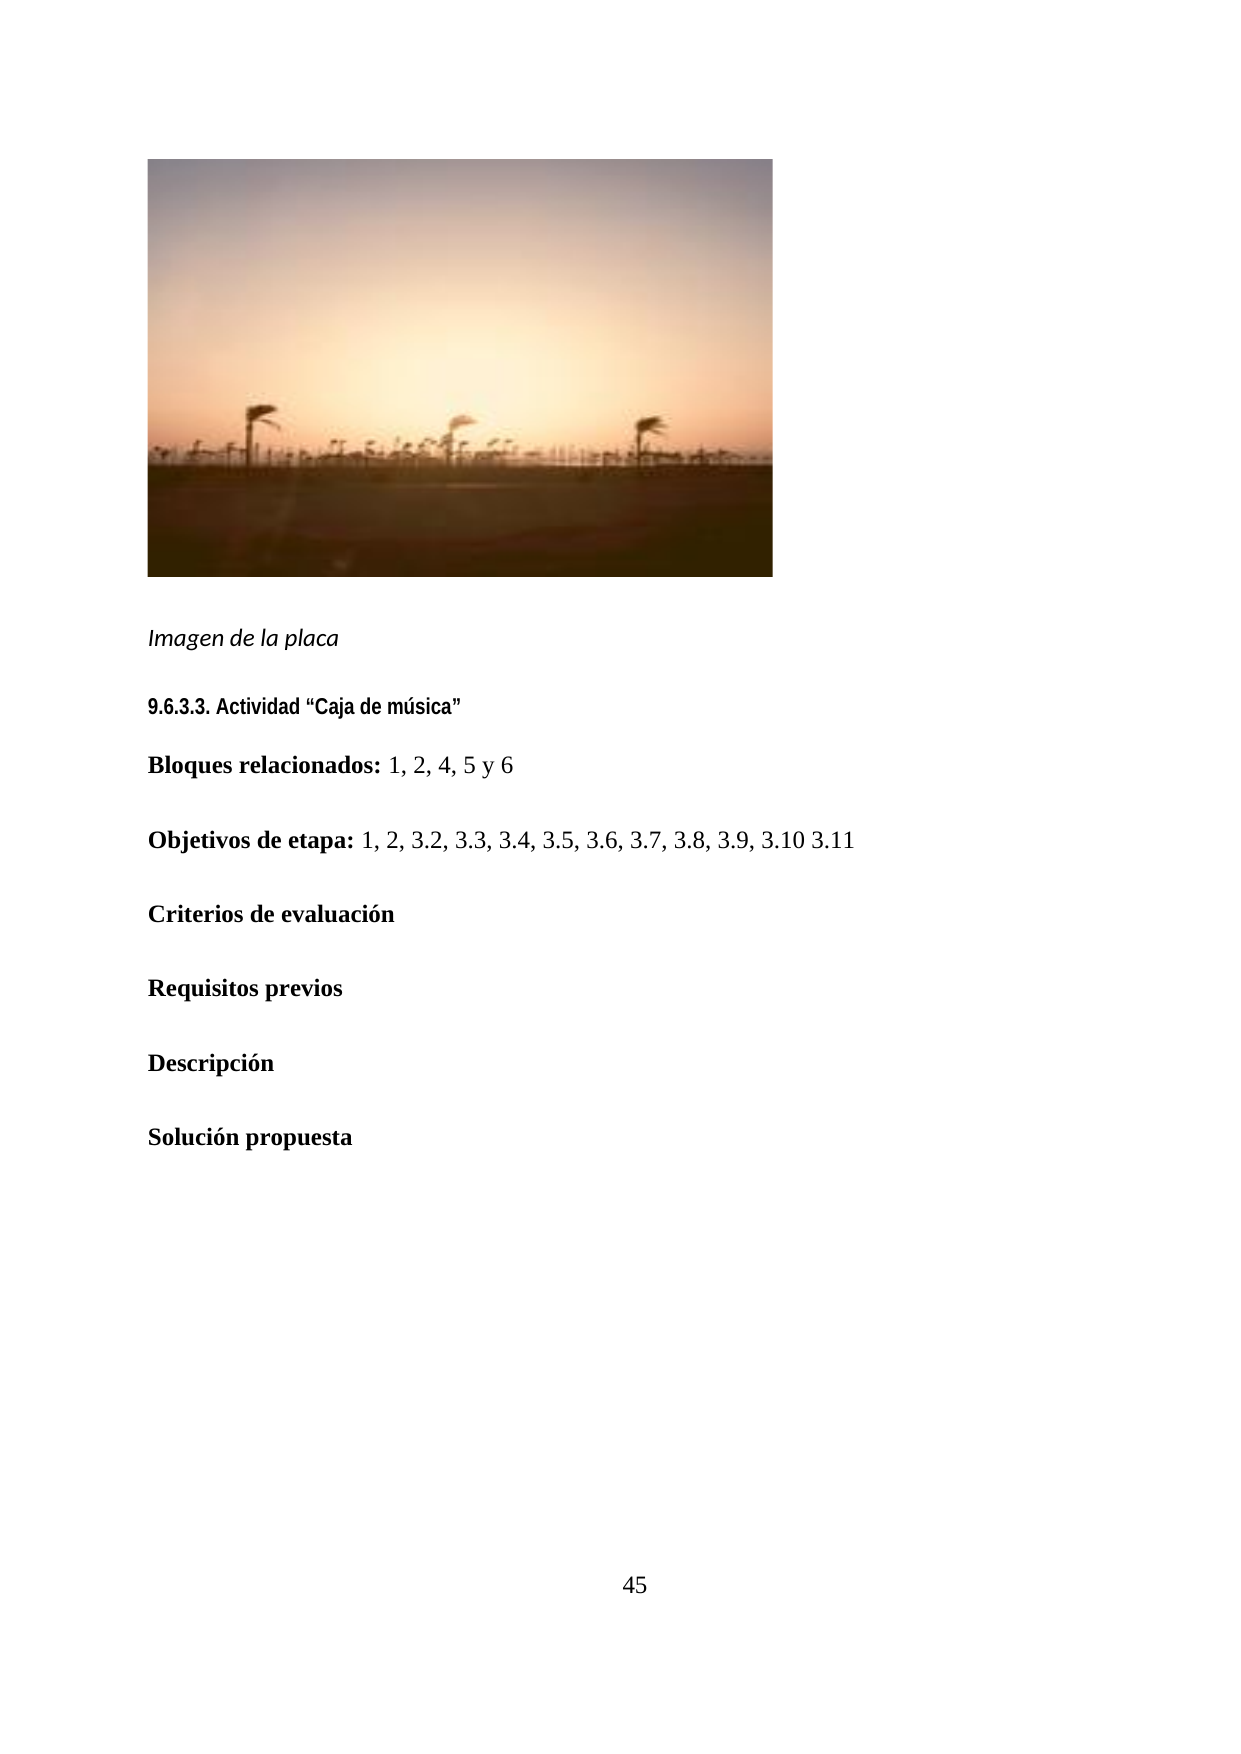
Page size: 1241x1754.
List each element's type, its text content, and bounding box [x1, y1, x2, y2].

text Descripción [148, 1048, 1122, 1077]
text Imagen de la placa [148, 622, 1122, 653]
picture [147, 159, 773, 577]
subtitle Actividad “Caja de música” [148, 693, 1122, 719]
text Bloques relacionados: 1, 2, 4, 5 y 6 [148, 750, 1122, 779]
text Objetivos de etapa: 1, 2, 3.2, 3.3, 3.4, 3.5, 3.6, 3.7, 3.8, 3.9, 3.10 3.11 [148, 825, 1122, 853]
text Criterios de evaluación [148, 899, 1122, 928]
text Requisitos previos [148, 973, 1122, 1002]
text Solución propuesta [148, 1122, 1122, 1151]
